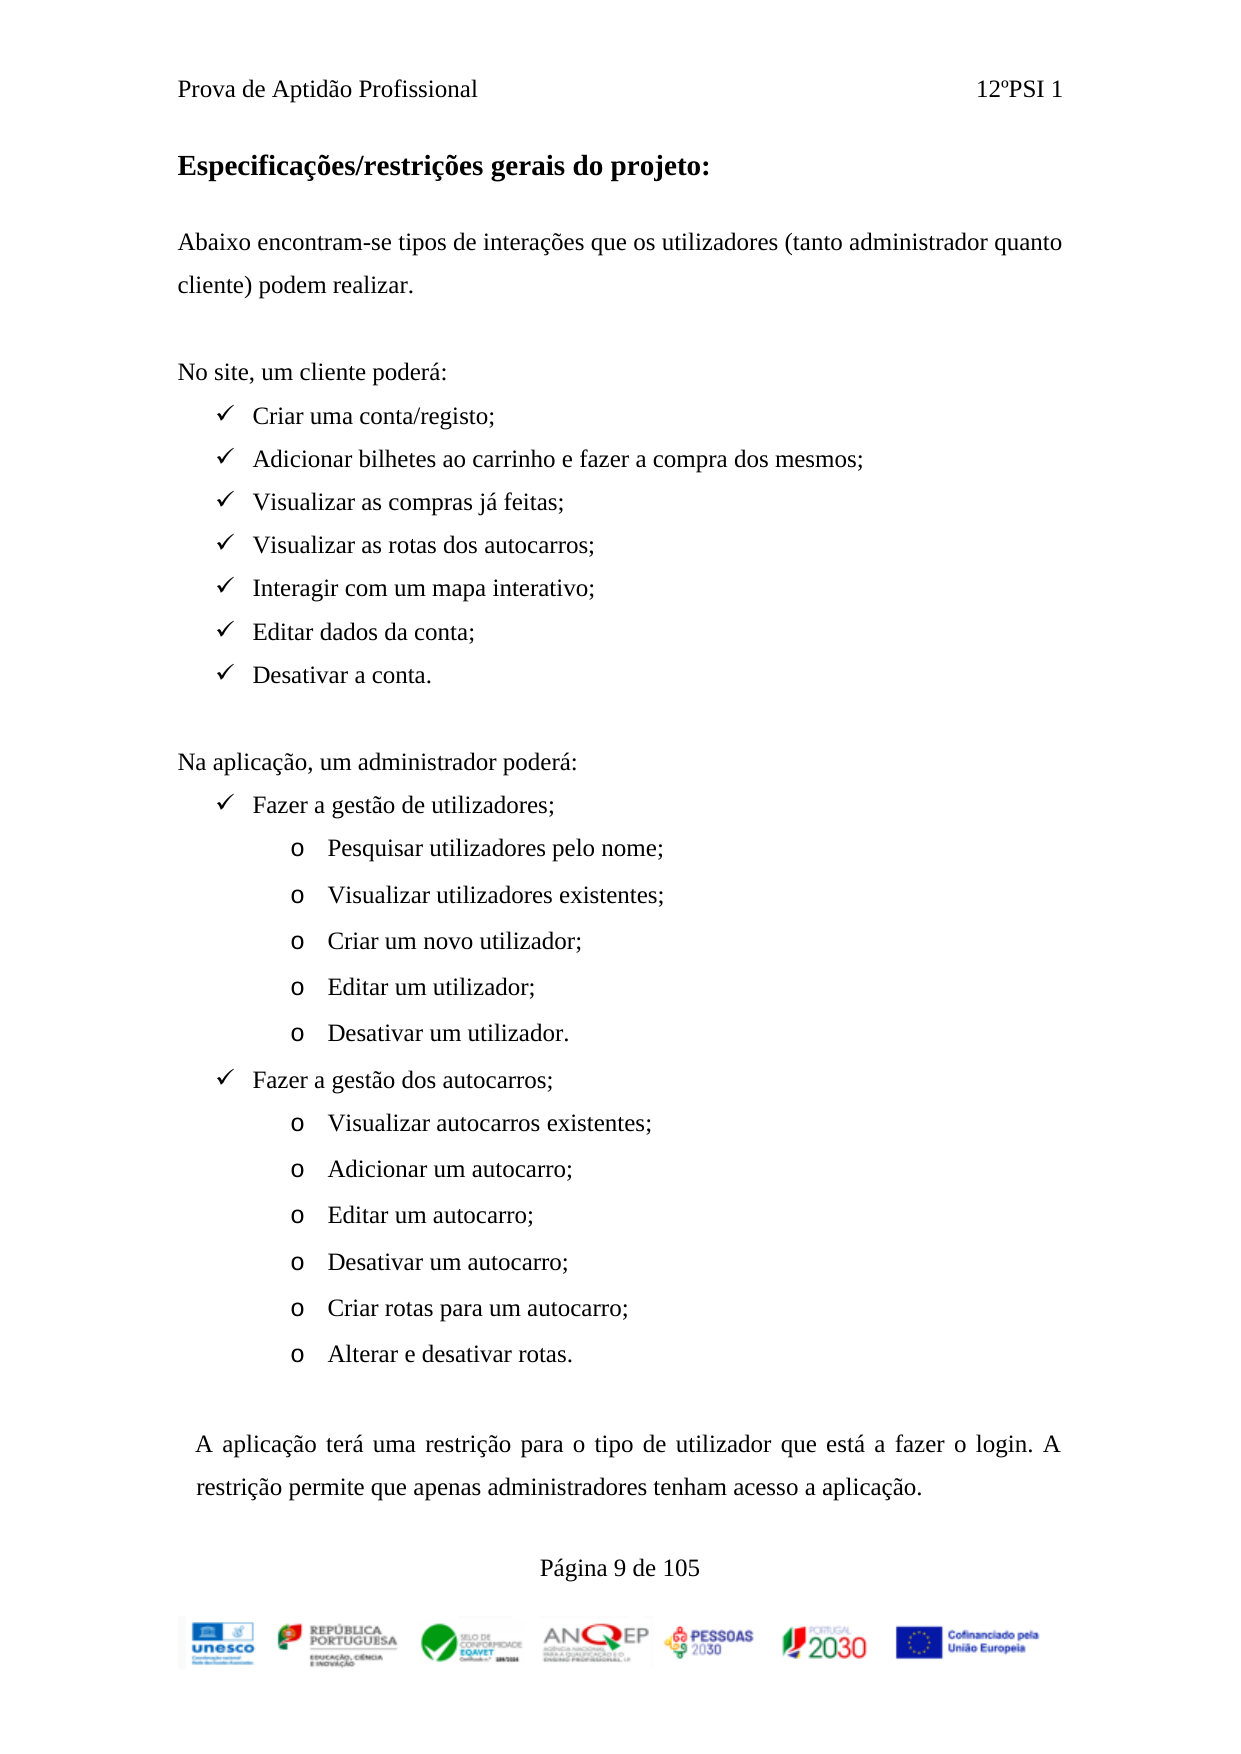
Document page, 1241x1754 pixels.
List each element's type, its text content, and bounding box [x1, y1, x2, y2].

list Visualizar autocarros existentes; [290, 1108, 1063, 1139]
list Alterar e desativar rotas. [290, 1339, 1063, 1370]
list Visualizar utilizadores existentes; [290, 880, 1063, 911]
list Pesquisar utilizadores pelo nome; [290, 833, 1063, 864]
list Criar um novo utilizador; [290, 926, 1063, 957]
list Adicionar um autocarro; [290, 1154, 1063, 1185]
list Fazer a gestão dos autocarros; [215, 1065, 1063, 1093]
text No site, um cliente poderá: [177, 357, 1063, 386]
list Criar uma conta/registo; [215, 401, 1063, 430]
list Visualizar as rotas dos autocarros; [215, 530, 1063, 559]
subtitle Especificações/restrições gerais do projeto: [177, 148, 1063, 181]
list Interagir com um mapa interativo; [215, 573, 1063, 602]
list Editar um autocarro; [290, 1200, 1063, 1231]
list Editar dados da conta; [215, 617, 1063, 645]
text Na aplicação, um administrador poderá: [177, 747, 1063, 776]
list Desativar um utilizador. [290, 1018, 1063, 1049]
list Fazer a gestão de utilizadores; [215, 790, 1063, 819]
text Abaixo encontram-se tipos de interações que os utilizadores (tanto administrador quanto cliente) podem realizar. [177, 227, 1063, 299]
list Adicionar bilhetes ao carrinho e fazer a compra dos mesmos; [215, 444, 1063, 473]
list Desativar a conta. [215, 660, 1063, 688]
text A aplicação terá uma restrição para o tipo de utilizador que está a fazer o login. A restrição permite que apenas administradores tenham acesso a aplicação. [195, 1429, 1063, 1501]
list Editar um utilizador; [290, 972, 1063, 1003]
list Criar rotas para um autocarro; [290, 1293, 1063, 1324]
list Desativar um autocarro; [290, 1247, 1063, 1277]
picture [177, 1615, 1084, 1677]
list Visualizar as compras já feitas; [215, 487, 1063, 516]
